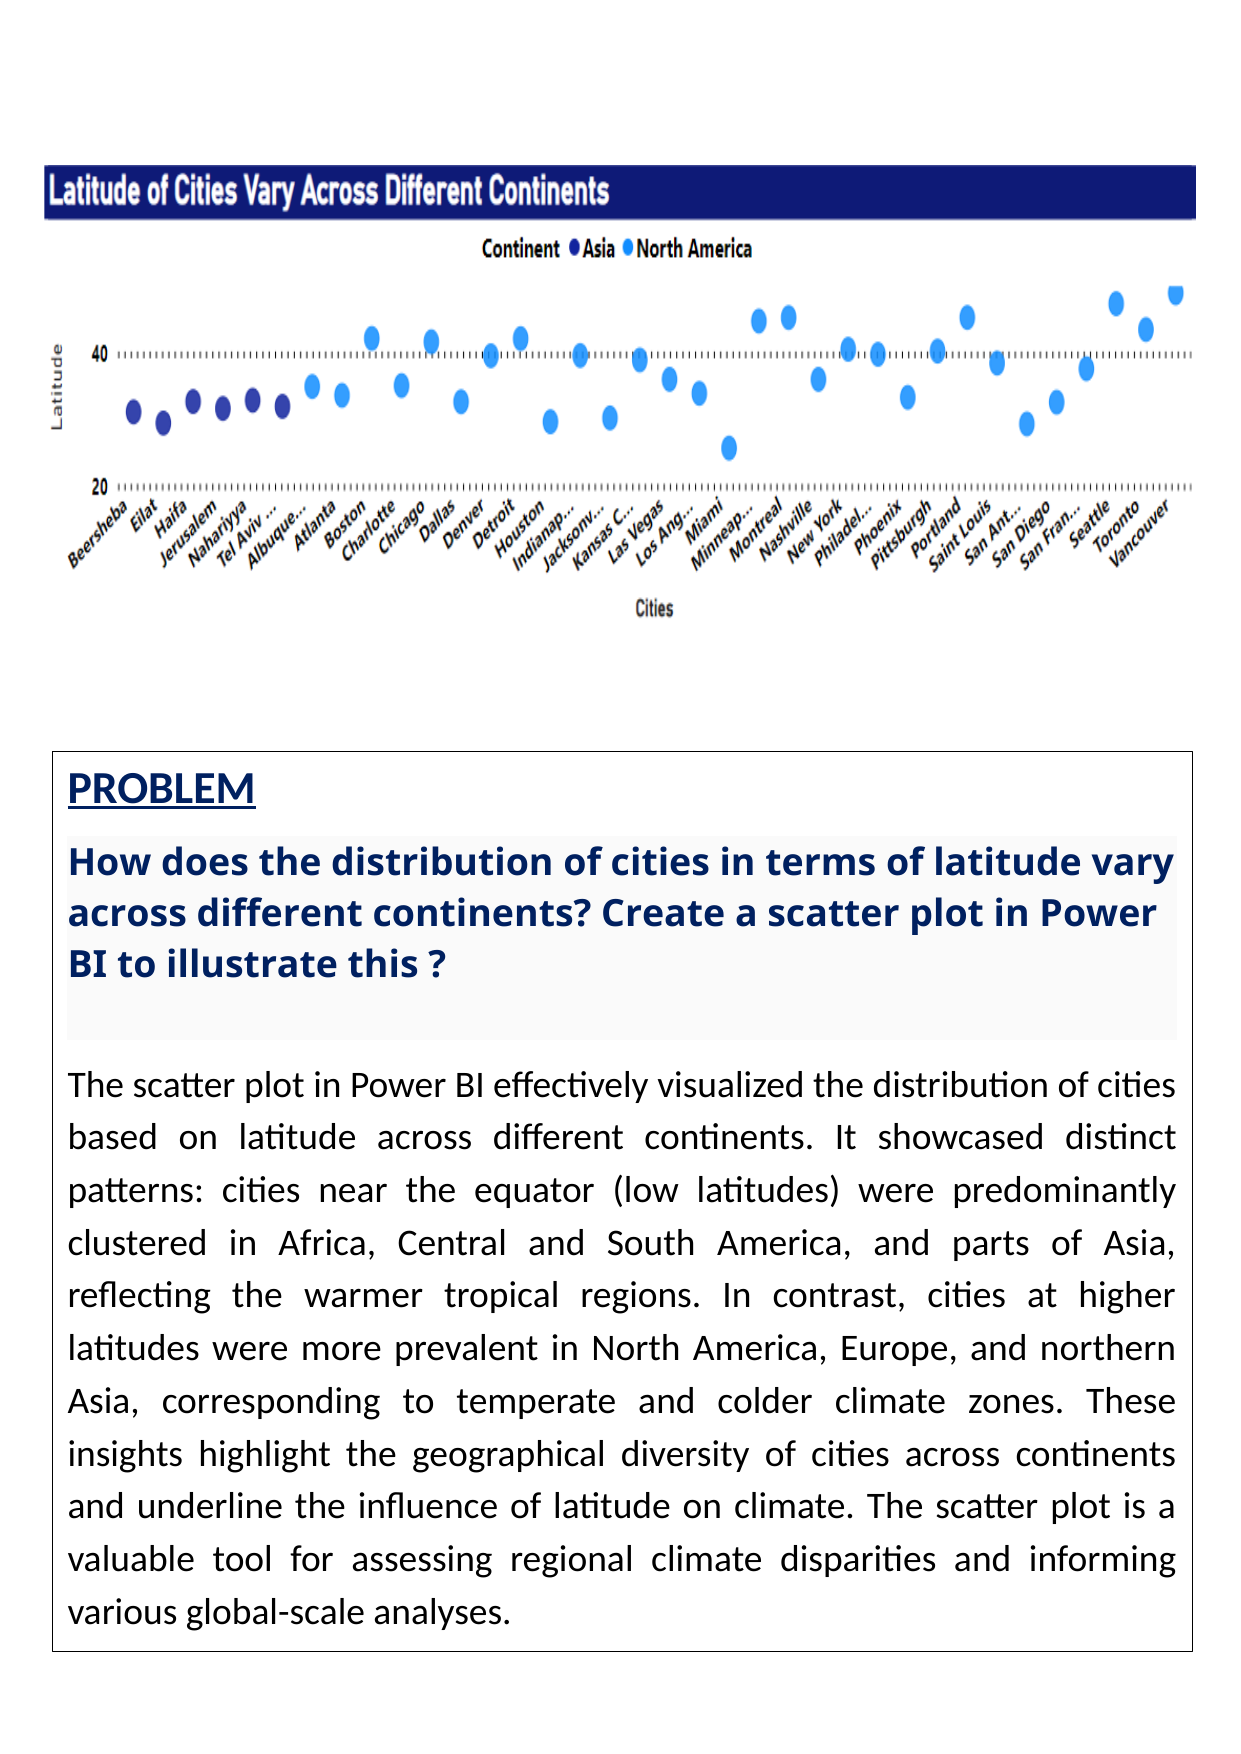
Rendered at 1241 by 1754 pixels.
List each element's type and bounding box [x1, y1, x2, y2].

picture [44, 165, 1196, 630]
